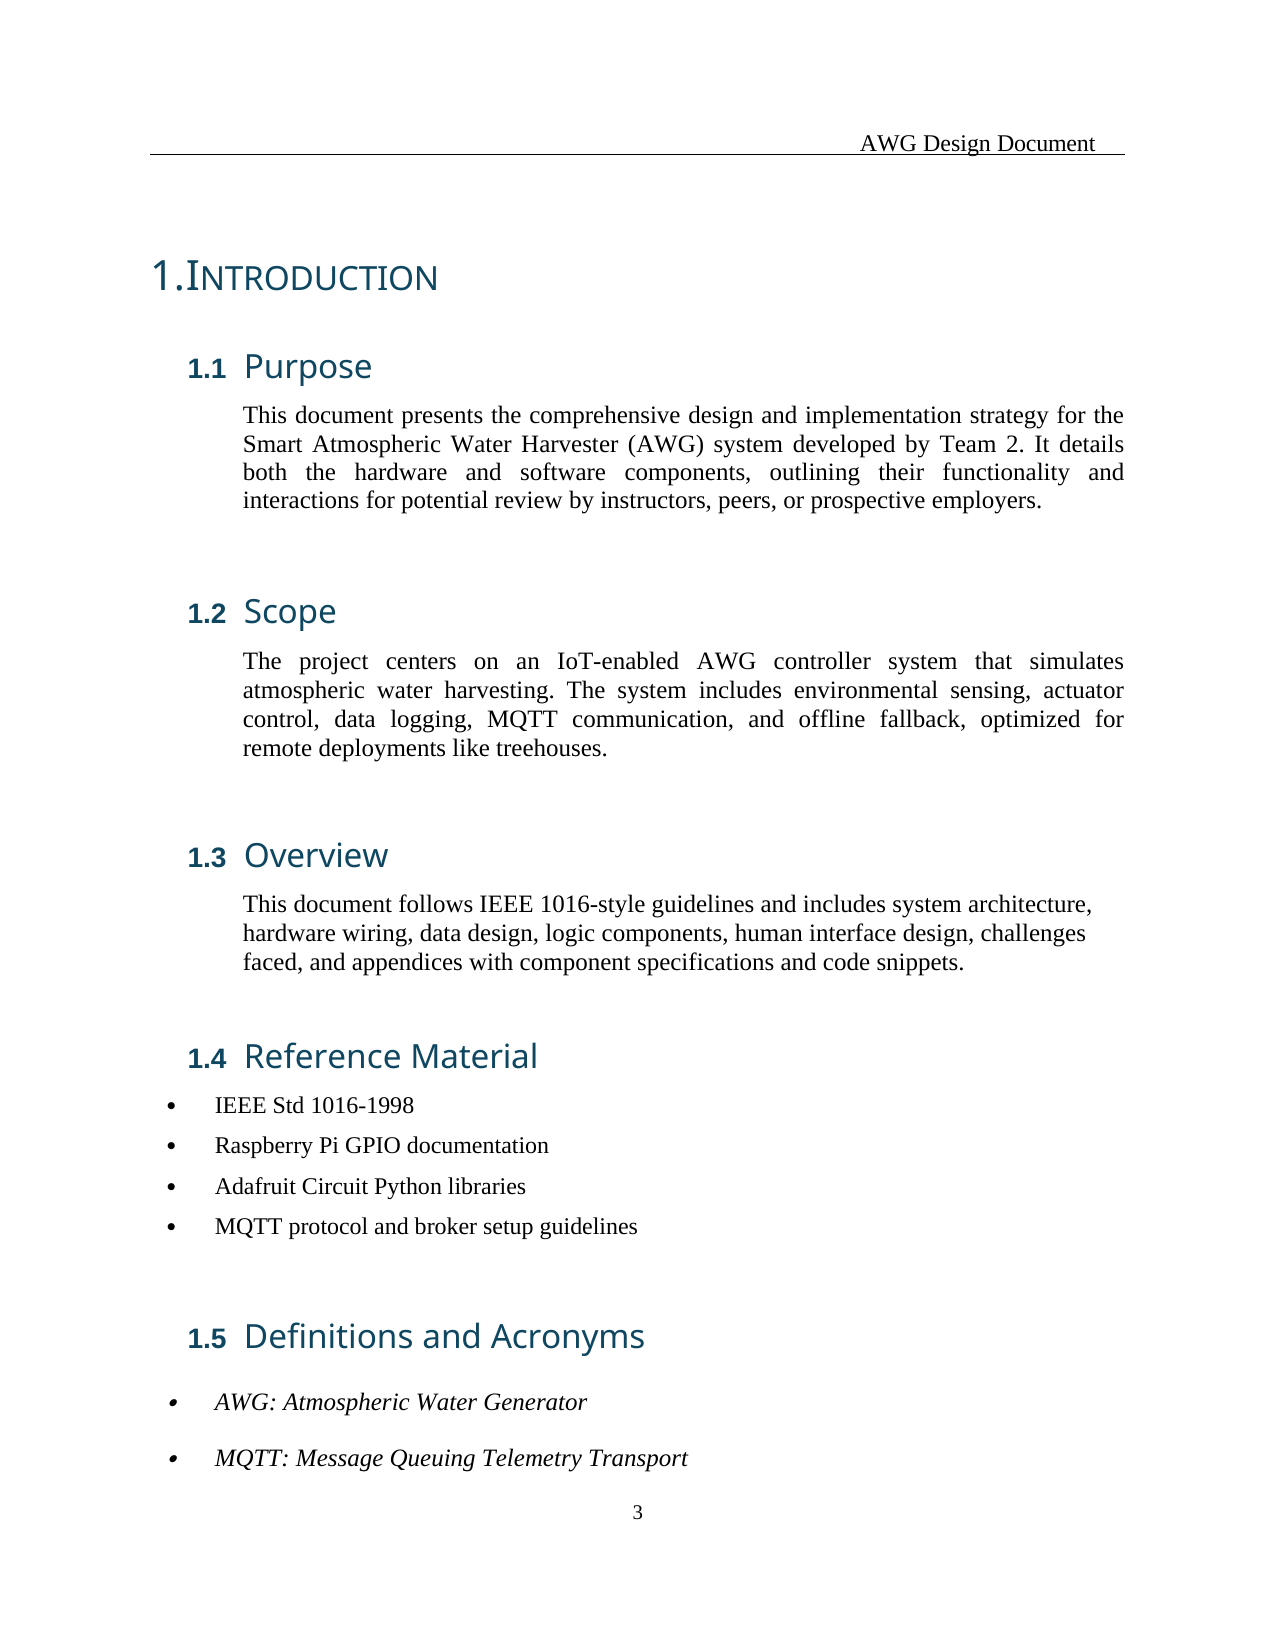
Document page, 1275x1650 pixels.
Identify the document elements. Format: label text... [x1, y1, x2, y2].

subtitle Purpose [187, 343, 1137, 388]
text The project centers on an IoT-enabled AWG controller system that simulates atmospheric water harvesting. The system includes environmental sensing, actuator control, data logging, MQTT communication, and offline fallback, optimized for remote deployments like treehouses. [243, 646, 1125, 761]
subtitle Overview [187, 831, 1137, 877]
subtitle Scope [187, 588, 1137, 634]
list MQTT: Message Queuing Telemetry Transport [139, 1443, 1137, 1472]
list MQTT protocol and broker setup guidelines [139, 1212, 1137, 1239]
subtitle Introduction [150, 246, 1137, 303]
list AWG: Atmospheric Water Generator [139, 1387, 1137, 1416]
list Raspberry Pi GPIO documentation [139, 1131, 1137, 1159]
subtitle Definitions and Acronyms [187, 1313, 1137, 1359]
text This document follows IEEE 1016-style guidelines and includes system architecture, hardware wiring, data design, logic components, human interface design, challenges faced, and appendices with component specifications and code snippets. [243, 889, 1137, 975]
list IEEE Std 1016-1998 [139, 1091, 1137, 1119]
subtitle Reference Material [187, 1033, 1137, 1078]
list Adafruit Circuit Python libraries [139, 1172, 1137, 1199]
text This document presents the comprehensive design and implementation strategy for the Smart Atmospheric Water Harvester (AWG) system developed by Team 2. It details both the hardware and software components, outlining their functionality and interactions for potential review by instructors, peers, or prospective employers. [243, 401, 1125, 514]
